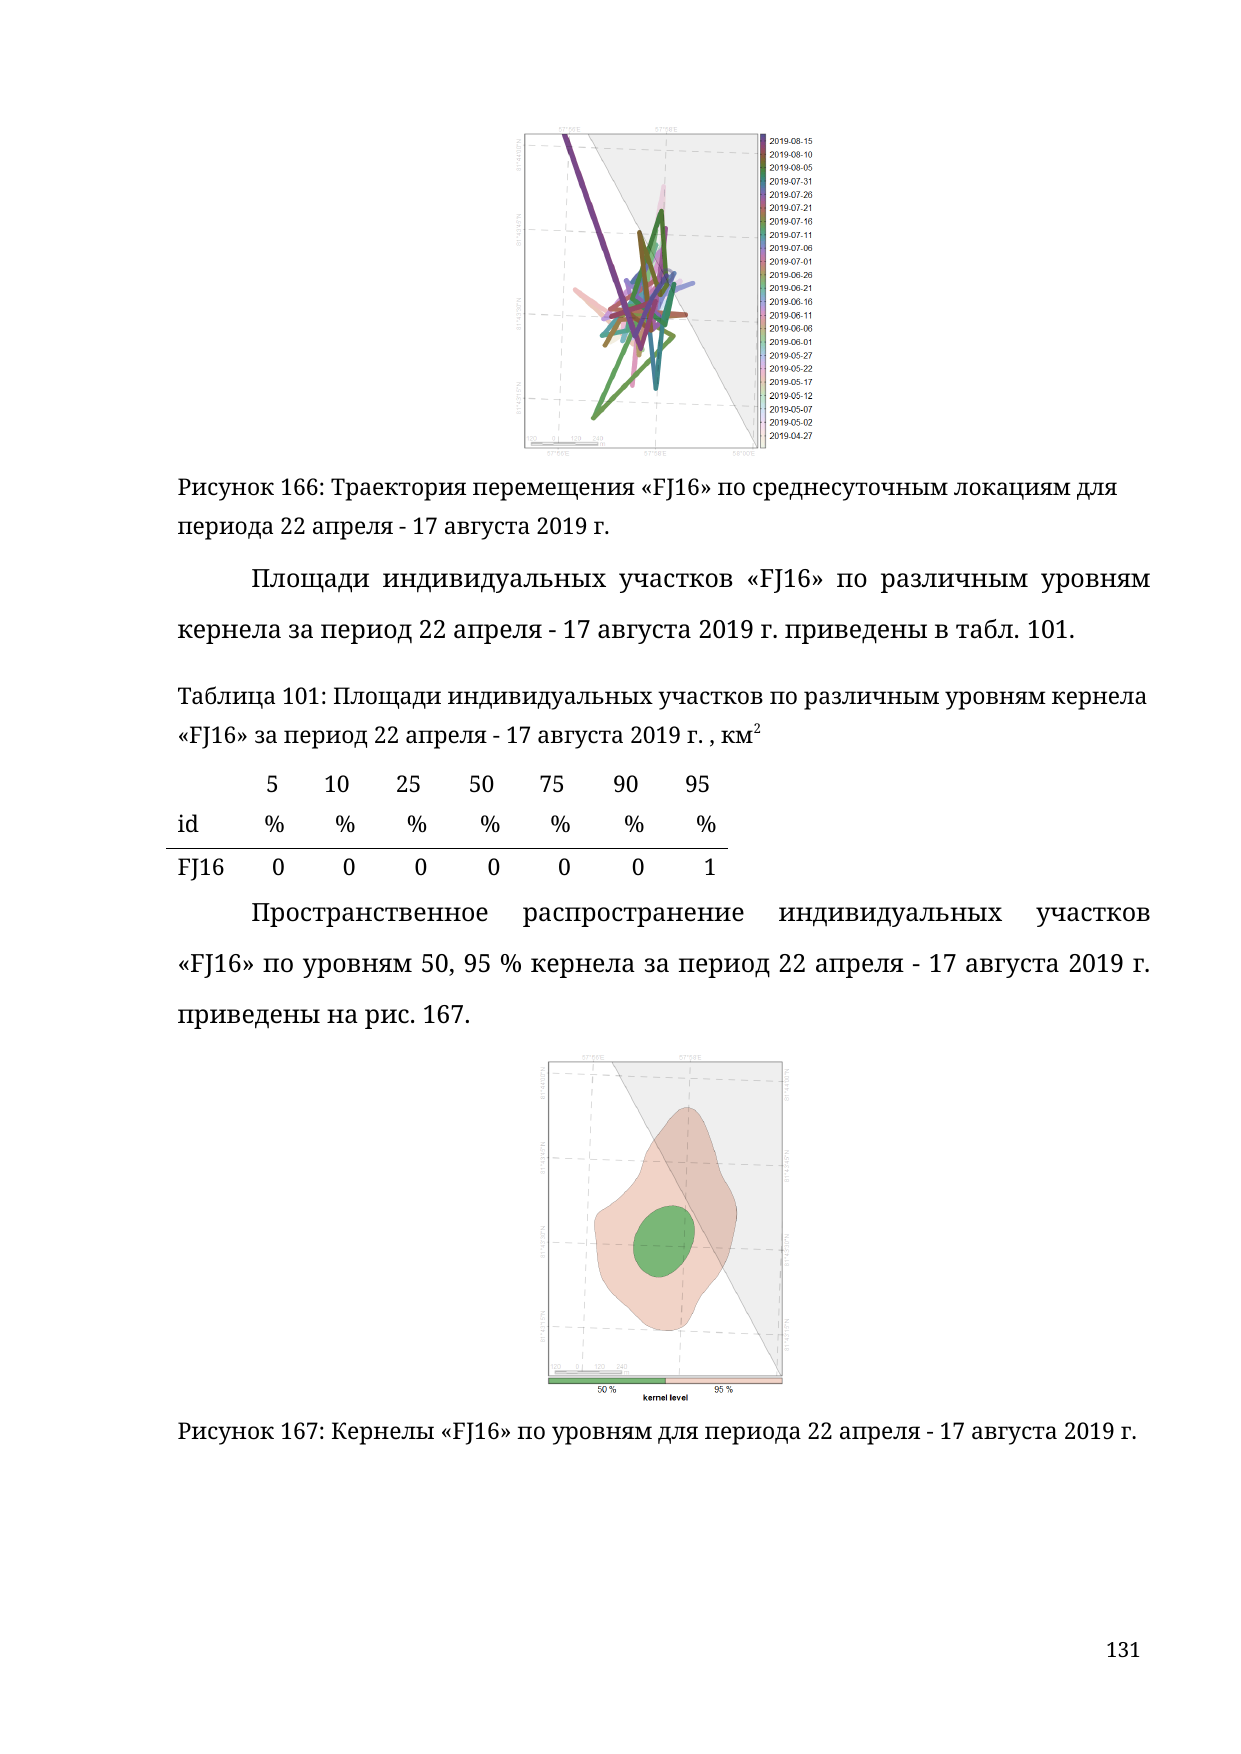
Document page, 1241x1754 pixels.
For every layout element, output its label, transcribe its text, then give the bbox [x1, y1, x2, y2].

picture [513, 124, 815, 458]
text Рисунок 166: Траектория перемещения «FJ16» по среднесуточным локациям для периода 22 апреля - 17 августа 2019 г. [177, 471, 1152, 541]
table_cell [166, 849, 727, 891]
text Площади индивидуальных участков «FJ16» по различным уровням кернела за период 22 апреля - 17 августа 2019 г. приведены в табл. 101. [177, 561, 1152, 646]
picture [537, 1052, 792, 1403]
text Таблица 101: Площади индивидуальных участков по различным уровням кернела «FJ16» за период 22 апреля - 17 августа 2019 г. , км2 [177, 680, 1152, 750]
text Рисунок 167: Кернелы «FJ16» по уровням для периода 22 апреля - 17 августа 2019 г. [177, 1415, 1152, 1446]
text Пространственное распространение индивидуальных участков «FJ16» по уровням 50, 95 % кернела за период 22 апреля - 17 августа 2019 г. приведены на рис. 167. [177, 895, 1152, 1031]
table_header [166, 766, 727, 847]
